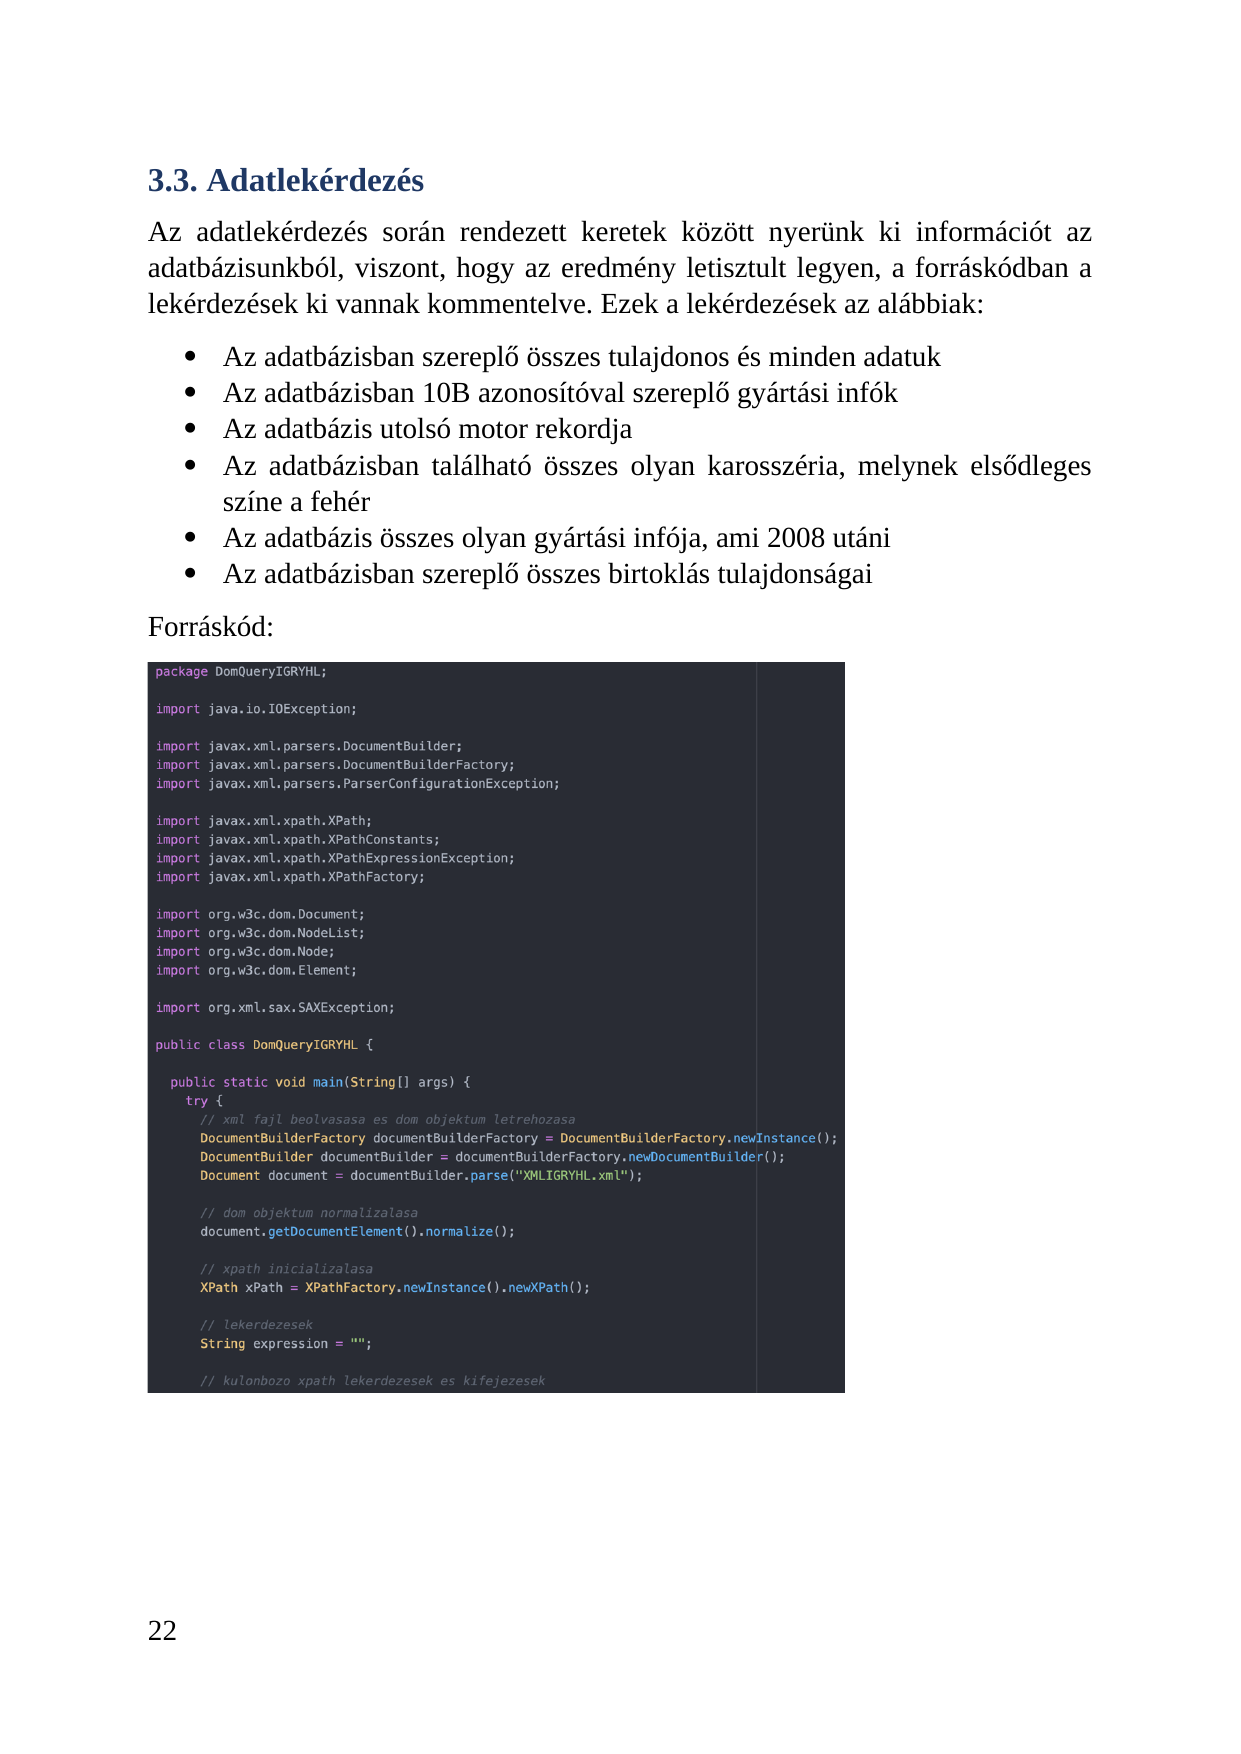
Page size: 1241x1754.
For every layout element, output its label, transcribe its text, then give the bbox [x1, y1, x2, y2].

list Az adatbázis utolsó motor rekordja [185, 412, 1093, 445]
subtitle 3.3. Adatlekérdezés [148, 160, 1093, 198]
picture [147, 662, 845, 1393]
list Az adatbázisban szereplő összes tulajdonos és minden adatuk [185, 339, 1093, 373]
list Az adatbázisban szereplő összes birtoklás tulajdonságai [185, 556, 1093, 590]
list Az adatbázis összes olyan gyártási infója, ami 2008 utáni [185, 520, 1093, 554]
text Forráskód: [148, 609, 1093, 643]
list Az adatbázisban található összes olyan karosszéria, melynek elsődleges színe a fehér [185, 448, 1093, 518]
list Az adatbázisban 10B azonosítóval szereplő gyártási infók [185, 375, 1093, 409]
text Az adatlekérdezés során rendezett keretek között nyerünk ki információt az adatbázisunkból, viszont, hogy az eredmény letisztult legyen, a forráskódban a lekérdezések ki vannak kommentelve. Ezek a lekérdezések az alábbiak: [148, 214, 1093, 320]
